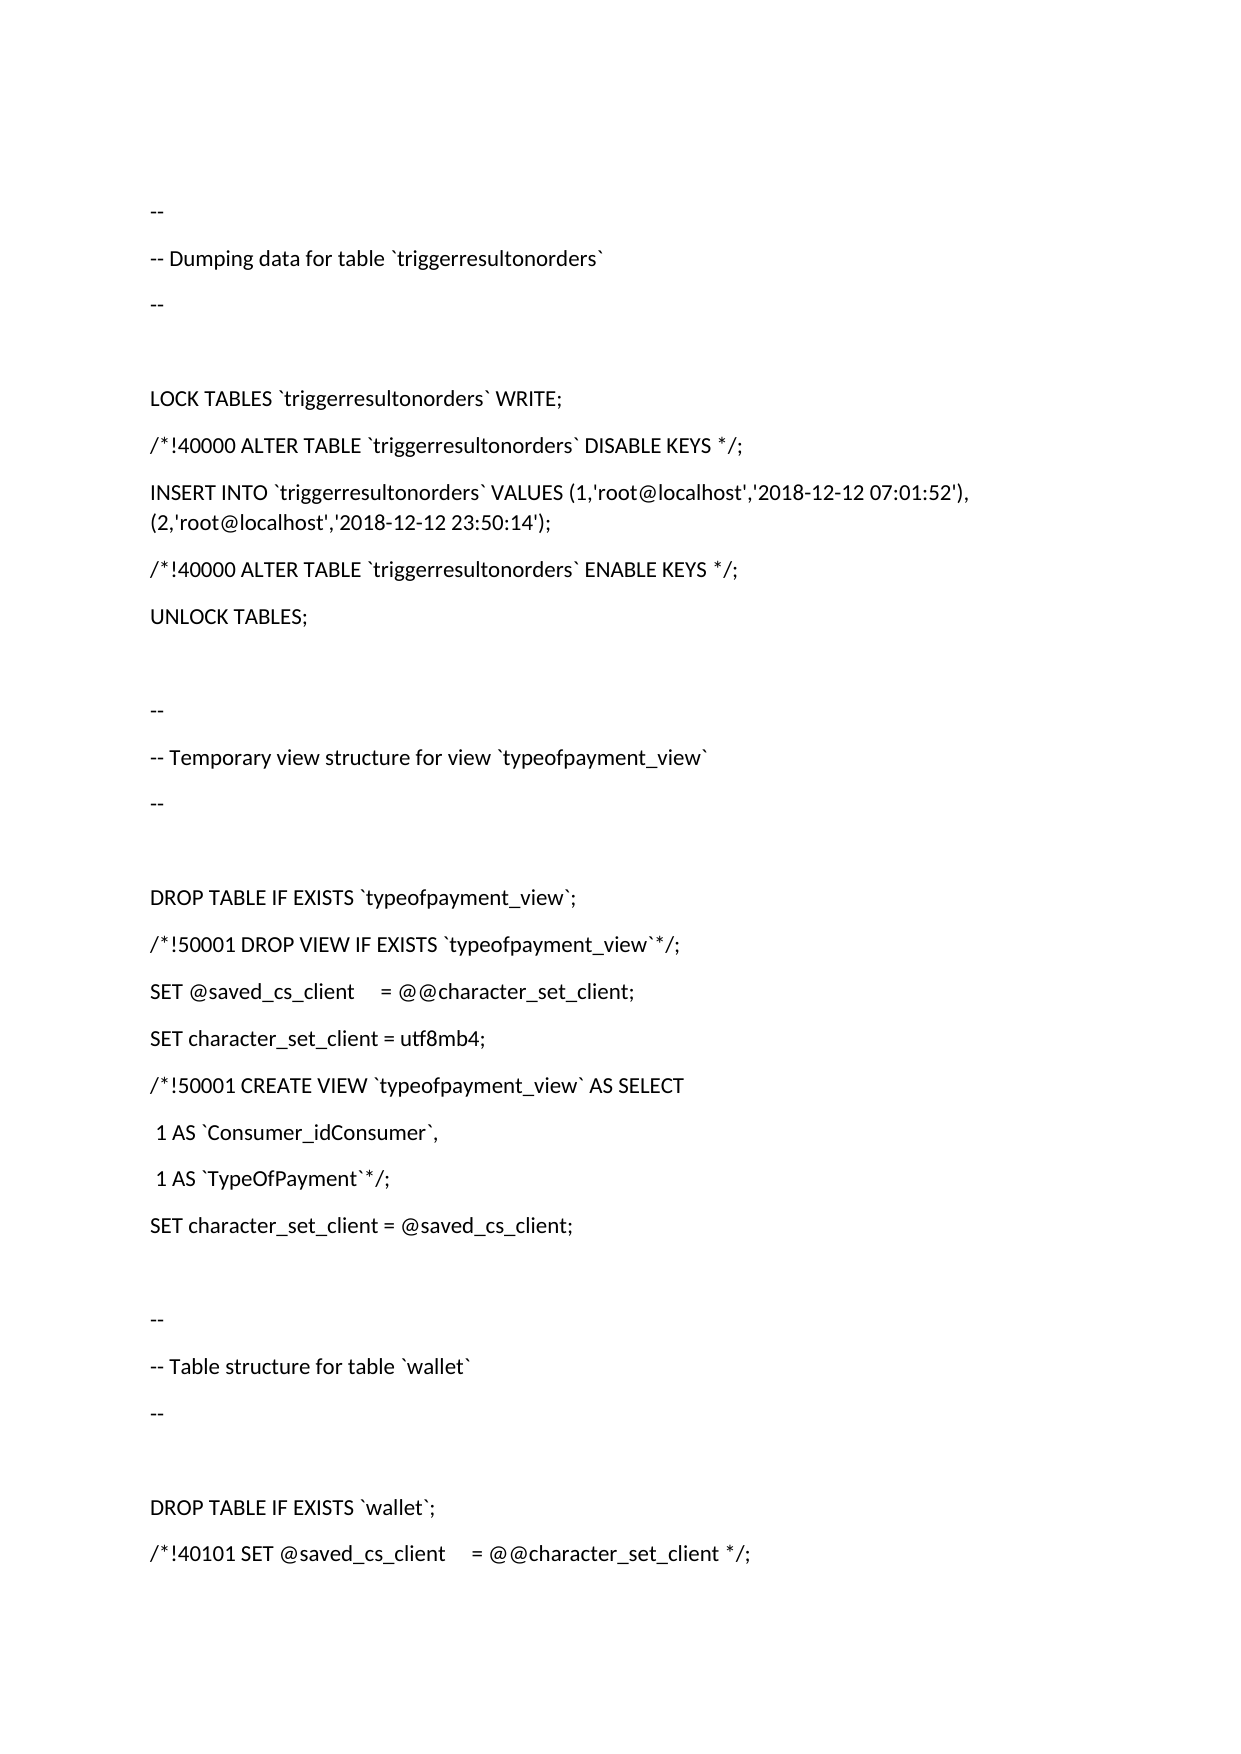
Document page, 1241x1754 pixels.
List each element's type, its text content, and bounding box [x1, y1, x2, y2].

text -- [150, 1399, 1090, 1427]
text /*!40000 ALTER TABLE `triggerresultonorders` DISABLE KEYS */; [150, 431, 1090, 459]
text -- Dumping data for table `triggerresultonorders` [150, 244, 1090, 272]
text /*!40101 SET @saved_cs_client = @@character_set_client */; [150, 1539, 1090, 1568]
text DROP TABLE IF EXISTS `wallet`; [150, 1493, 1090, 1521]
text /*!40000 ALTER TABLE `triggerresultonorders` ENABLE KEYS */; [150, 555, 1090, 583]
text -- [150, 1305, 1090, 1333]
text -- [150, 789, 1090, 818]
text -- [150, 197, 1090, 225]
text DROP TABLE IF EXISTS `typeofpayment_view`; [150, 883, 1090, 911]
text 1 AS `TypeOfPayment`*/; [150, 1164, 1090, 1193]
text LOCK TABLES `triggerresultonorders` WRITE; [150, 384, 1090, 412]
text SET character_set_client = utf8mb4; [150, 1024, 1090, 1052]
text -- Temporary view structure for view `typeofpayment_view` [150, 743, 1090, 771]
text SET character_set_client = @saved_cs_client; [150, 1211, 1090, 1239]
text INSERT INTO `triggerresultonorders` VALUES (1,'root@localhost','2018-12-12 07:01:52'),(2,'root@localhost','2018-12-12 23:50:14'); [150, 478, 1090, 536]
text UNLOCK TABLES; [150, 602, 1090, 630]
text SET @saved_cs_client = @@character_set_client; [150, 977, 1090, 1005]
text -- Table structure for table `wallet` [150, 1352, 1090, 1380]
text /*!50001 DROP VIEW IF EXISTS `typeofpayment_view`*/; [150, 930, 1090, 958]
text -- [150, 696, 1090, 724]
text 1 AS `Consumer_idConsumer`, [150, 1118, 1090, 1146]
text /*!50001 CREATE VIEW `typeofpayment_view` AS SELECT [150, 1071, 1090, 1099]
text -- [150, 291, 1090, 319]
